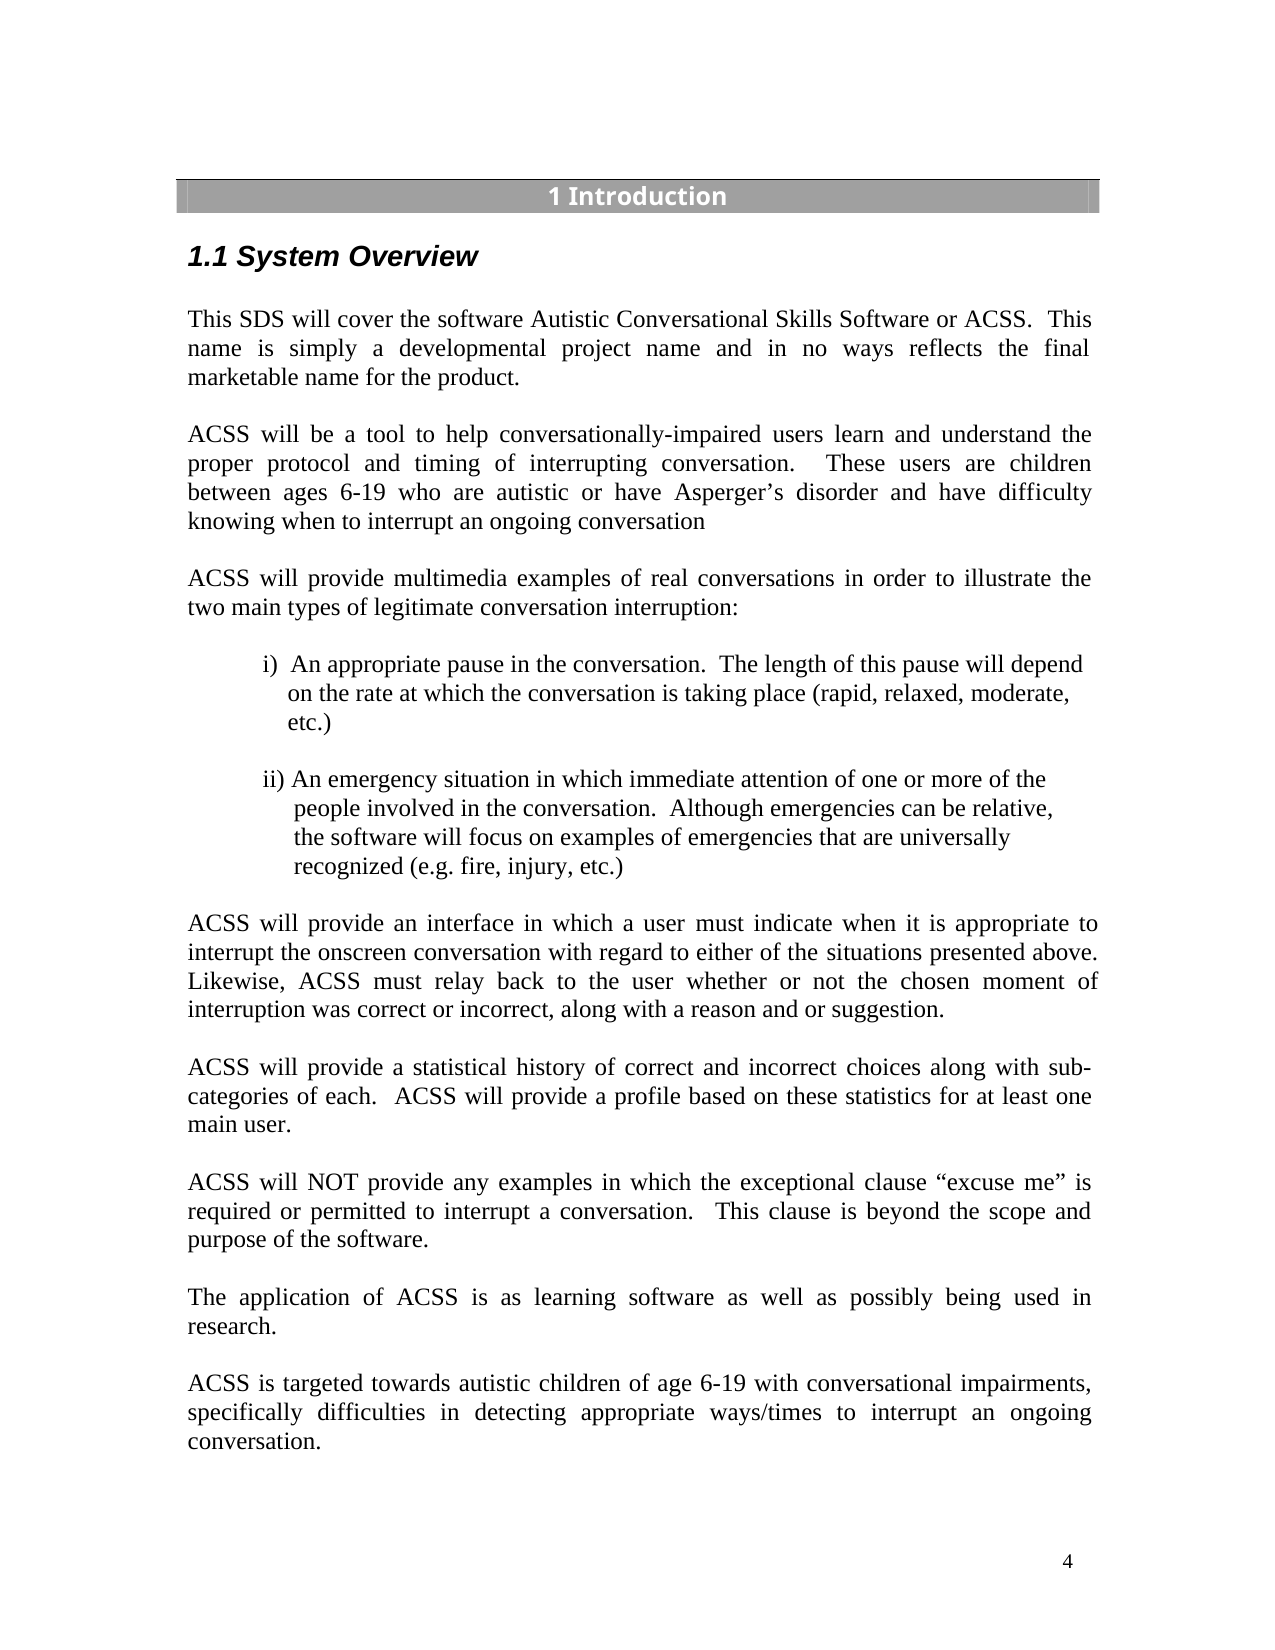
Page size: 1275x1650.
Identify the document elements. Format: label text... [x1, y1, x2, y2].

text ACSS will be a tool to help conversationally-impaired users learn and understand the proper protocol and timing of interrupting conversation. These users are children between ages 6-19 who are autistic or have Asperger’s disorder and have difficulty knowing when to interrupt an ongoing conversation [187, 419, 1092, 534]
text ACSS will NOT provide any examples in which the exceptional clause “excuse me” is required or permitted to interrupt a conversation. This clause is beyond the scope and purpose of the software. [187, 1167, 1092, 1253]
text ACSS will provide multimedia examples of real conversations in order to illustrate the two main types of legitimate conversation interruption: [187, 563, 1092, 621]
text 1.1 System Overview [187, 239, 482, 272]
text ACSS will provide an interface in which a user must indicate when it is appropriate to interrupt the onscreen conversation with regard to either of the situations presented above. Likewise, ACSS must relay back to the user whether or not the chosen moment of interruption was correct or incorrect, along with a reason and or suggestion. [187, 908, 1098, 1023]
text ii) An emergency situation in which immediate attention of one or more of the people involved in the conversation. Although emergencies can be relative, the software will focus on examples of emergencies that are universally recognized (e.g. fire, injury, etc.) [262, 764, 1058, 879]
text i) An appropriate pause in the conversation. The length of this pause will depend on the rate at which the conversation is taking place (rapid, relaxed, moderate, etc.) [262, 649, 1089, 736]
text ACSS will provide a statistical history of correct and incorrect choices along with sub- categories of each. ACSS will provide a profile based on these statistics for at least one main user. [187, 1052, 1092, 1138]
text ACSS is targeted towards autistic children of age 6-19 with conversational impairments, specifically difficulties in detecting appropriate ways/times to interrupt an ongoing conversation. [187, 1368, 1092, 1454]
text The application of ACSS is as learning software as well as possibly being used in research. [187, 1282, 1092, 1339]
text This SDS will cover the software Autistic Conversational Skills Software or ACSS. This name is simply a developmental project name and in no ways reflects the final marketable name for the product. [187, 304, 1092, 391]
text 1 Introduction [532, 179, 743, 208]
